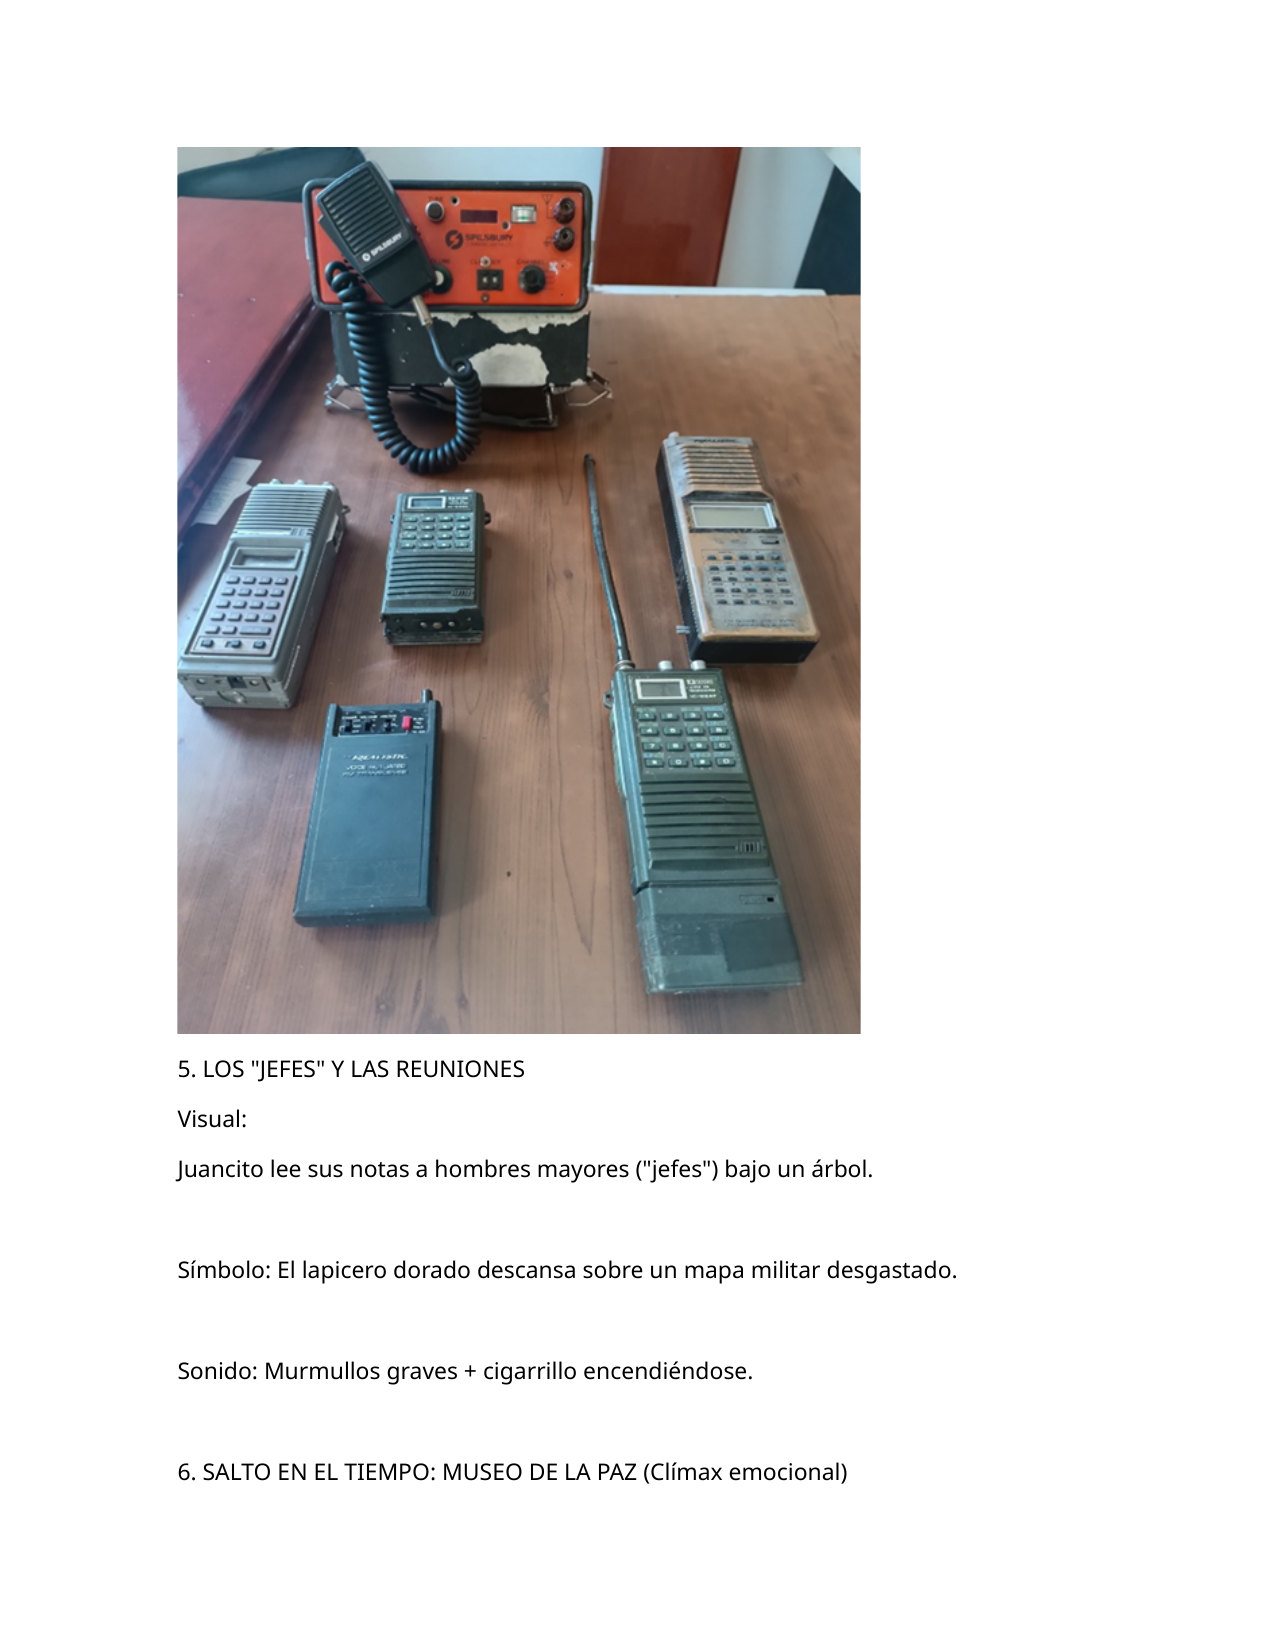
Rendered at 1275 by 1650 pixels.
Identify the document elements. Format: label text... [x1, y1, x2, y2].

text 6. SALTO EN EL TIEMPO: MUSEO DE LA PAZ (Clímax emocional) [177, 1456, 1098, 1487]
text 5. LOS "JEFES" Y LAS REUNIONES [177, 1053, 1098, 1084]
text Visual: [177, 1103, 1098, 1134]
picture [177, 147, 861, 1034]
text Juancito lee sus notas a hombres mayores ("jefes") bajo un árbol. [177, 1153, 1098, 1185]
text Sonido: Murmullos graves + cigarrillo encendiéndose. [177, 1355, 1098, 1386]
text Símbolo: El lapicero dorado descansa sobre un mapa militar desgastado. [177, 1254, 1098, 1286]
